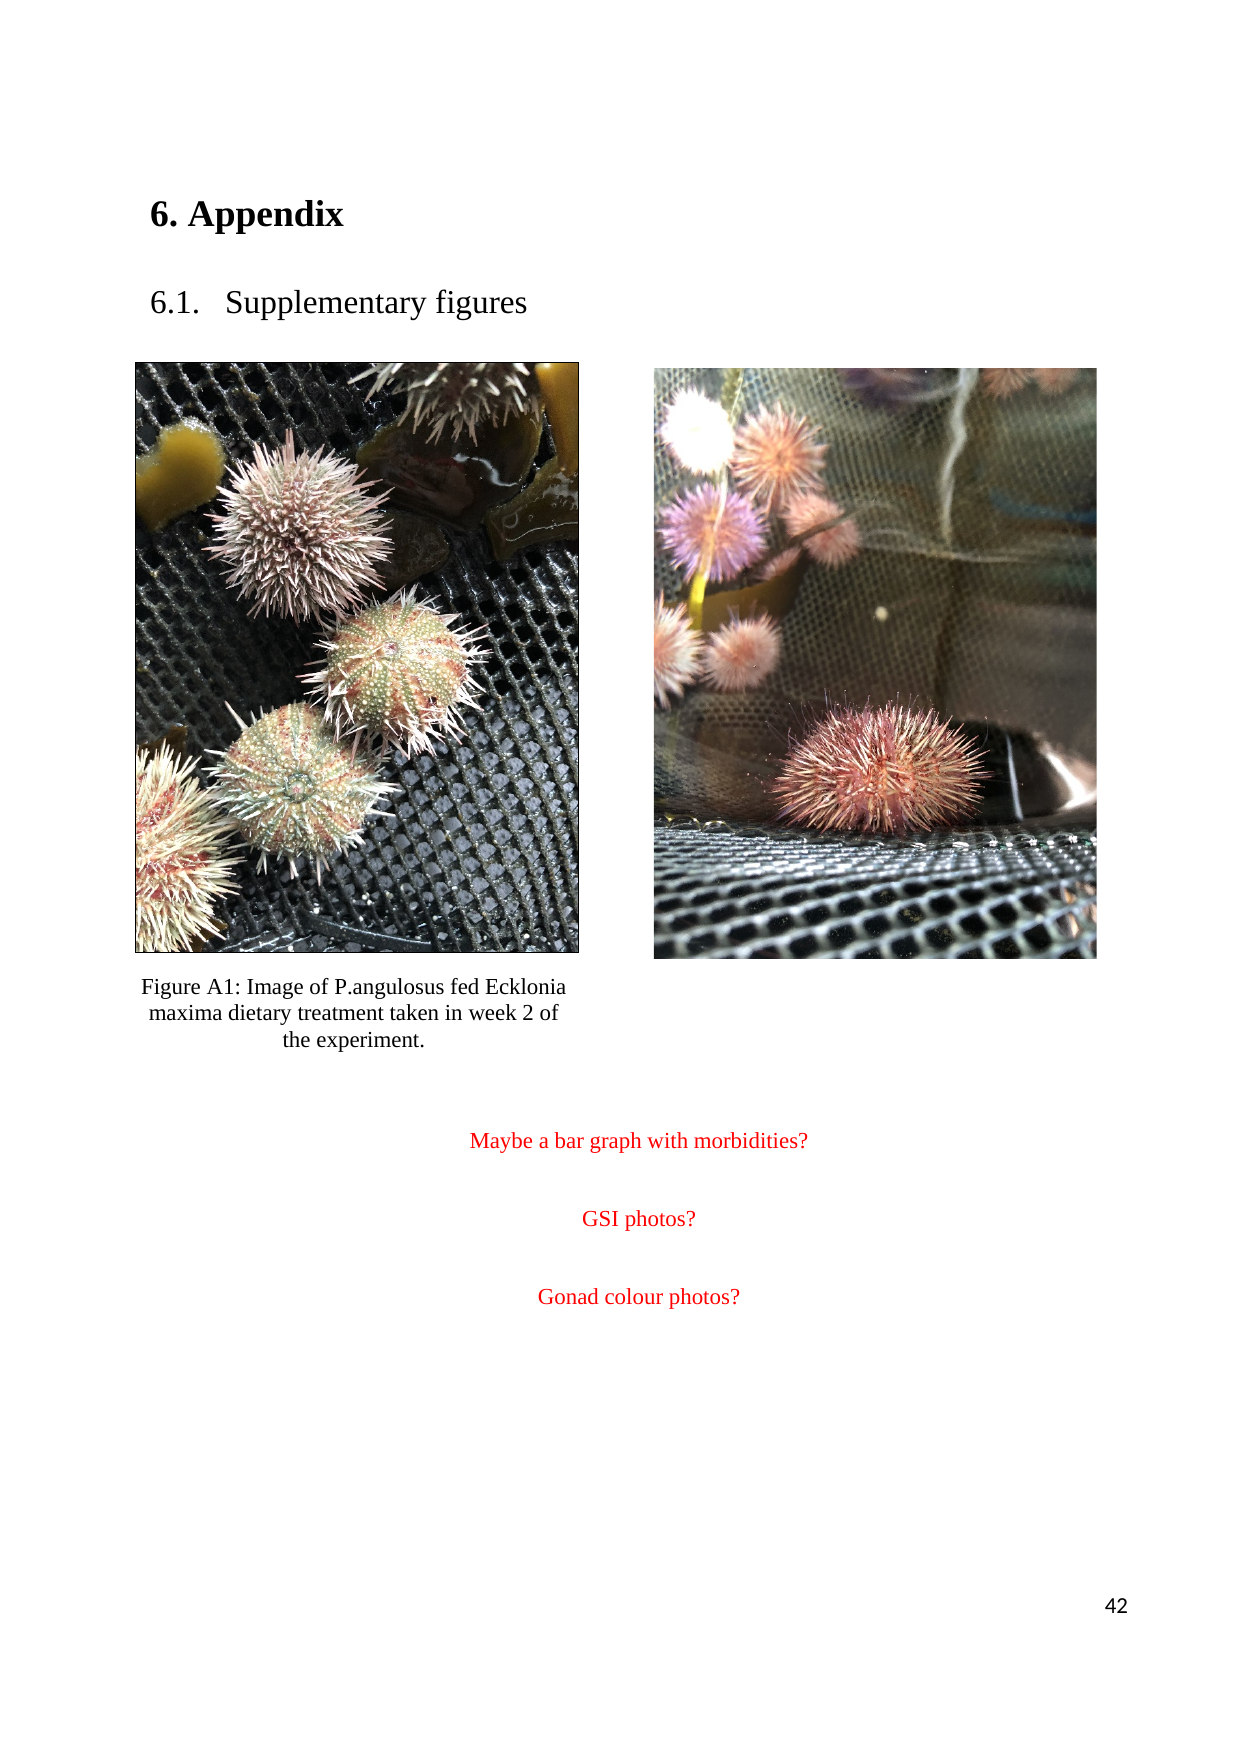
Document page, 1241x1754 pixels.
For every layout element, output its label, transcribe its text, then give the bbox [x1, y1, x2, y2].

text Maybe a bar graph with morbidities? [150, 1127, 1128, 1154]
text GSI photos? [150, 1205, 1128, 1232]
subtitle Appendix [150, 192, 1128, 235]
picture [136, 363, 578, 952]
text Gonad colour photos? [150, 1283, 1128, 1309]
subtitle Supplementary figures [150, 282, 1128, 320]
picture [653, 368, 1097, 959]
